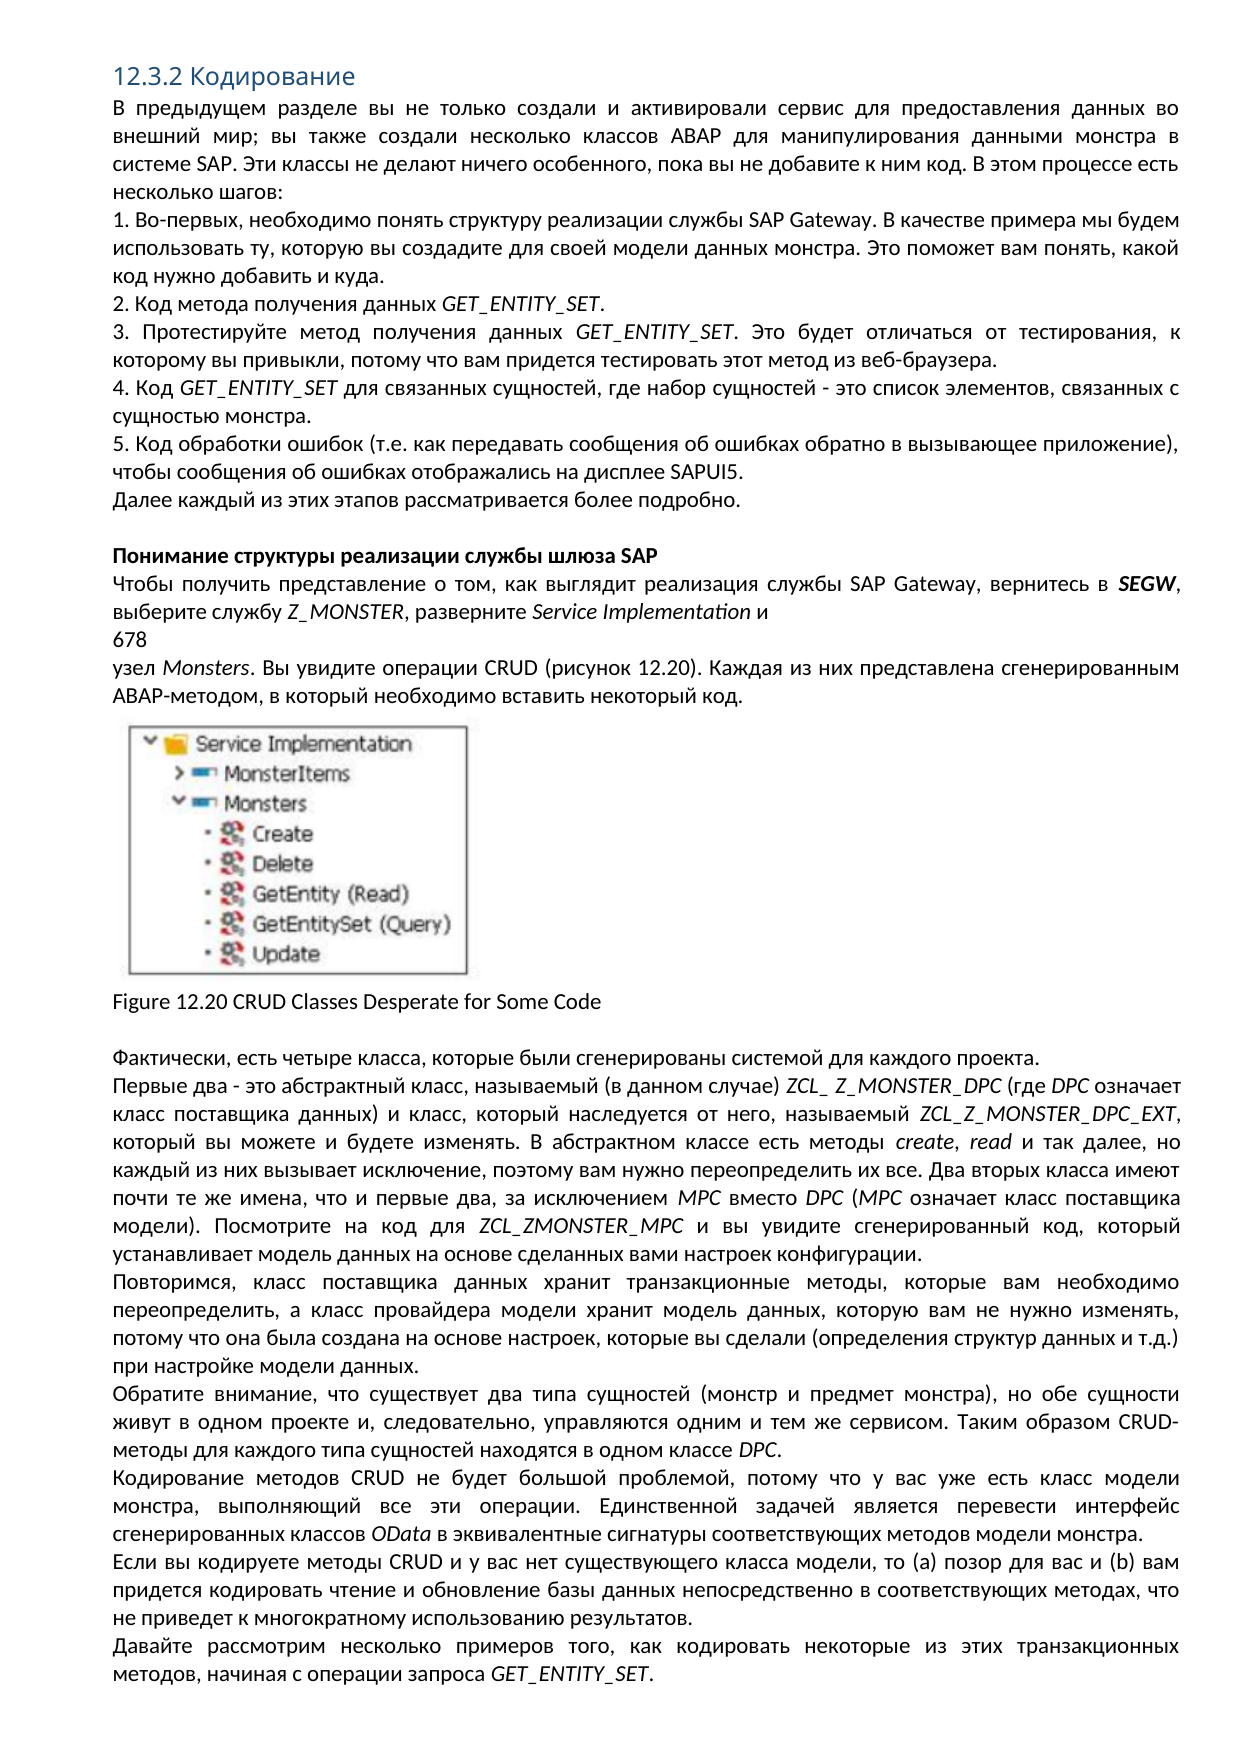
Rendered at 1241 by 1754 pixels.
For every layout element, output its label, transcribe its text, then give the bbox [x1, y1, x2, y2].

text узел Monsters. Вы увидите операции CRUD (рисунок 12.20). Каждая из них представлена сгенерированным ABAP-методом, в который необходимо вставить некоторый код. [112, 653, 1181, 709]
subtitle 12.3.2 Кодирование [112, 59, 1181, 93]
text В предыдущем разделе вы не только создали и активировали сервис для предоставления данных во внешний мир; вы также создали несколько классов ABAP для манипулирования данными монстра в системе SAP. Эти классы не делают ничего особенного, пока вы не добавите к ним код. В этом процессе есть несколько шагов: [112, 93, 1181, 205]
text 678 [112, 626, 1181, 653]
text Кодирование методов CRUD не будет большой проблемой, потому что у вас уже есть класс модели монстра, выполняющий все эти операции. Единственной задачей является перевести интерфейс сгенерированных классов OData в эквивалентные сигнатуры соответствующих методов модели монстра. [112, 1463, 1181, 1547]
text Чтобы получить представление о том, как выглядит реализация службы SAP Gateway, вернитесь в SEGW, выберите службу Z_MONSTER, разверните Service Implementation и [112, 569, 1181, 626]
text Понимание структуры реализации службы шлюза SAP [112, 541, 1181, 569]
text 1. Во-первых, необходимо понять структуру реализации службы SAP Gateway. В качестве примера мы будем использовать ту, которую вы создадите для своей модели данных монстра. Это поможет вам понять, какой код нужно добавить и куда. [112, 205, 1181, 289]
text Давайте рассмотрим несколько примеров того, как кодировать некоторые из этих транзакционных методов, начиная с операции запроса GET_ENTITY_SET. [112, 1632, 1181, 1688]
text 4. Код GET_ENTITY_SET для связанных сущностей, где набор сущностей - это список элементов, связанных с сущностью монстра. [112, 373, 1181, 429]
picture [112, 709, 567, 987]
text Далее каждый из этих этапов рассматривается более подробно. [112, 485, 1181, 513]
text 3. Протестируйте метод получения данных GET_ENTITY_SET. Это будет отличаться от тестирования, к которому вы привыкли, потому что вам придется тестировать этот метод из веб-браузера. [112, 317, 1181, 373]
text Если вы кодируете методы CRUD и у вас нет существующего класса модели, то (а) позор для вас и (b) вам придется кодировать чтение и обновление базы данных непосредственно в соответствующих методах, что не приведет к многократному использованию результатов. [112, 1547, 1181, 1632]
text Первые два - это абстрактный класс, называемый (в данном случае) ZCL_ Z_MONSTER_DPC (где DPC означает класс поставщика данных) и класс, который наследуется от него, называемый ZCL_Z_MONSTER_DPC_EXT, который вы можете и будете изменять. В абстрактном классе есть методы create, read и так далее, но каждый из них вызывает исключение, поэтому вам нужно переопределить их все. Два вторых класса имеют почти те же имена, что и первые два, за исключением MPC вместо DPC (MPC означает класс поставщика модели). Посмотрите на код для ZCL_ZMONSTER_MPC и вы увидите сгенерированный код, который устанавливает модель данных на основе сделанных вами настроек конфигурации. [112, 1071, 1181, 1267]
text 2. Код метода получения данных GET_ENTITY_SET. [112, 289, 1181, 317]
text Фактически, есть четыре класса, которые были сгенерированы системой для каждого проекта. [112, 1043, 1181, 1071]
text 5. Код обработки ошибок (т.е. как передавать сообщения об ошибках обратно в вызывающее приложение), чтобы сообщения об ошибках отображались на дисплее SAPUI5. [112, 429, 1181, 485]
text Обратите внимание, что существует два типа сущностей (монстр и предмет монстра), но обе сущности живут в одном проекте и, следовательно, управляются одним и тем же сервисом. Таким образом CRUD-методы для каждого типа сущностей находятся в одном классе DPC. [112, 1379, 1181, 1463]
text Повторимся, класс поставщика данных хранит транзакционные методы, которые вам необходимо переопределить, а класс провайдера модели хранит модель данных, которую вам не нужно изменять, потому что она была создана на основе настроек, которые вы сделали (определения структур данных и т.д.) при настройке модели данных. [112, 1267, 1181, 1379]
text Figure 12.20 CRUD Classes Desperate for Some Code [112, 987, 1181, 1015]
